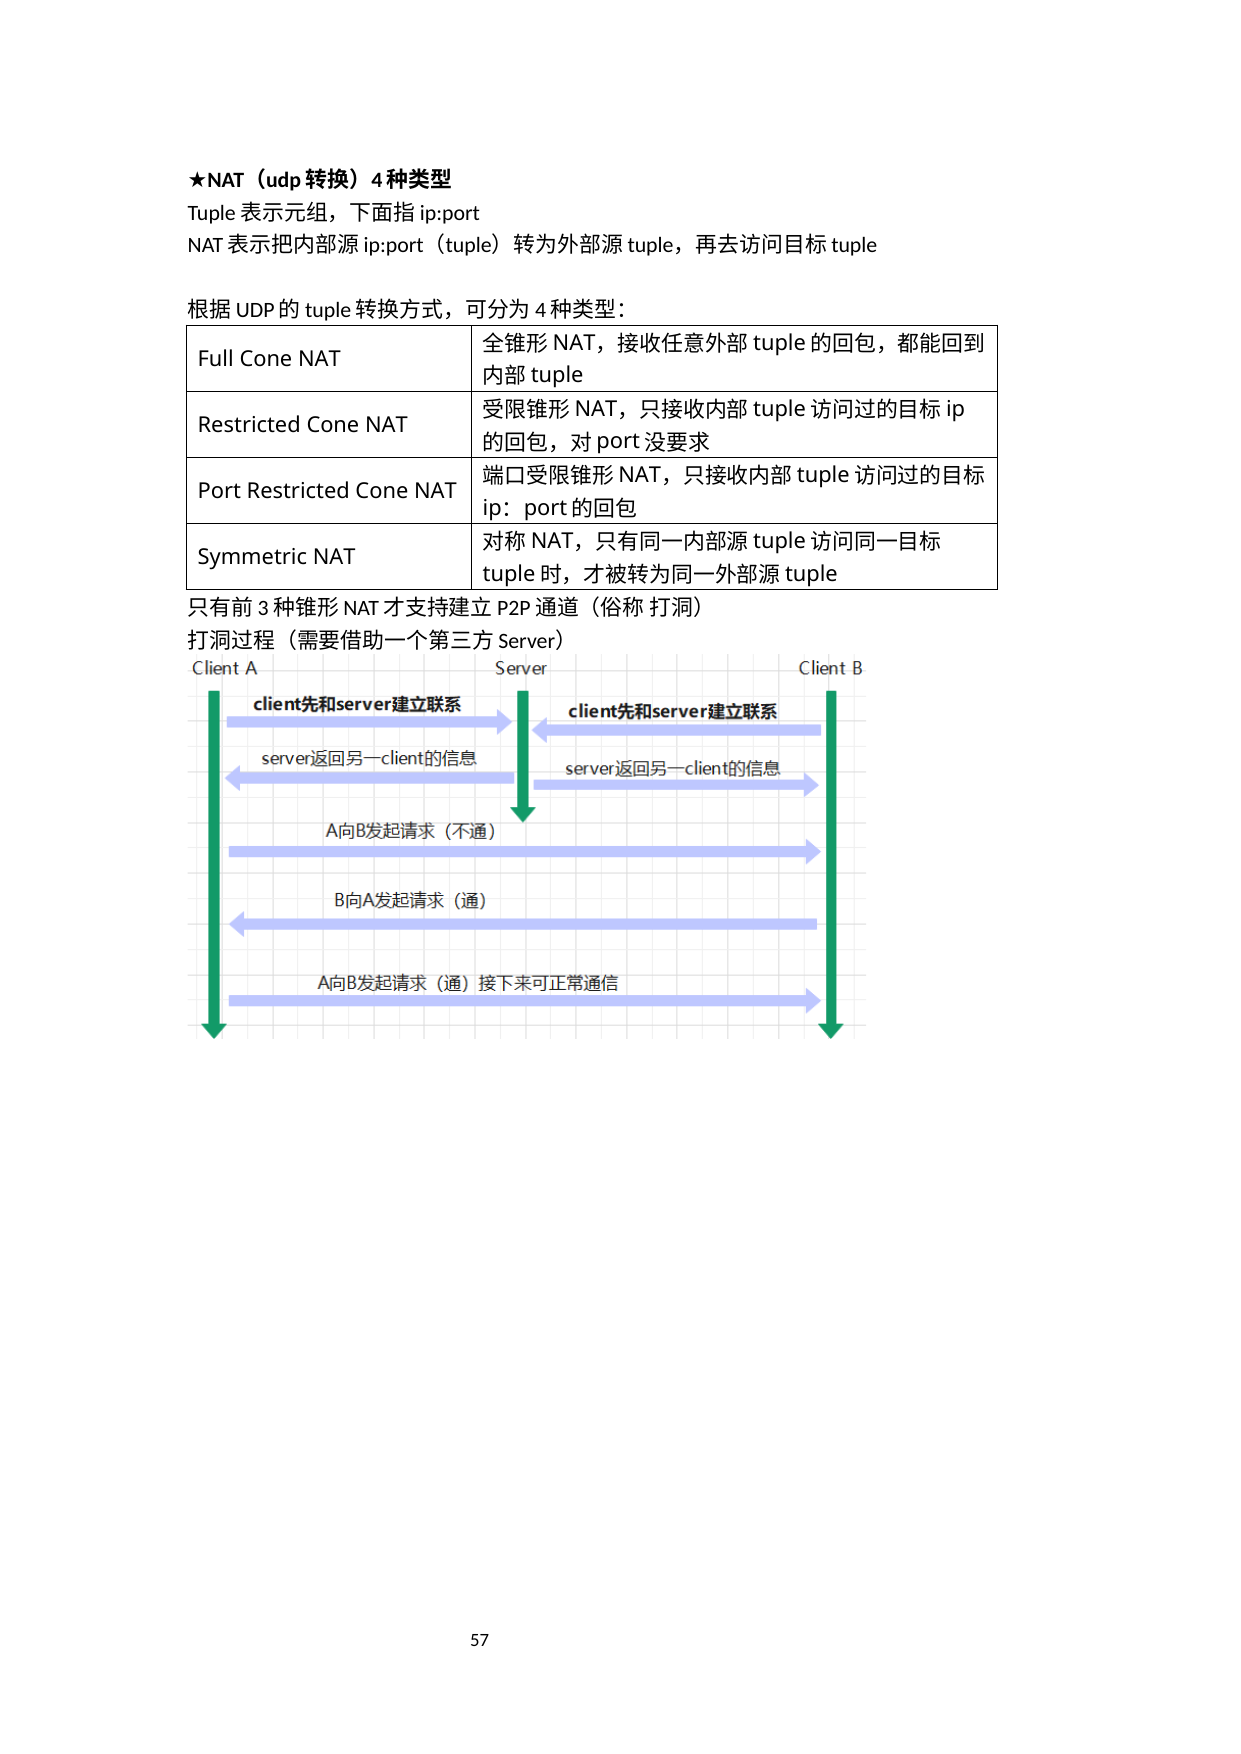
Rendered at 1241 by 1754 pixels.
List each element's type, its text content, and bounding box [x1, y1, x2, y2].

text 打洞过程（需要借助一个第三方Server） [187, 622, 1053, 655]
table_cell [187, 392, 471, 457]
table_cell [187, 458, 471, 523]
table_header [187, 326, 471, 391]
text 只有前3种锥形NAT才支持建立P2P通道（俗称 打洞） [187, 590, 1053, 622]
text NAT表示把内部源ip:port（tuple）转为外部源tuple，再去访问目标tuple [187, 227, 1053, 259]
text Tuple表示元组，下面指ip:port [187, 194, 1053, 227]
text 根据UDP的tuple转换方式，可分为4种类型： [187, 292, 1053, 324]
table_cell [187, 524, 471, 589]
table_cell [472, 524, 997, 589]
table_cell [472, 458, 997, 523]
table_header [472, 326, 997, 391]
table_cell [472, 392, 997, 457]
text ★NAT（udp转换）4种类型 [187, 162, 1053, 194]
picture [187, 654, 867, 1039]
